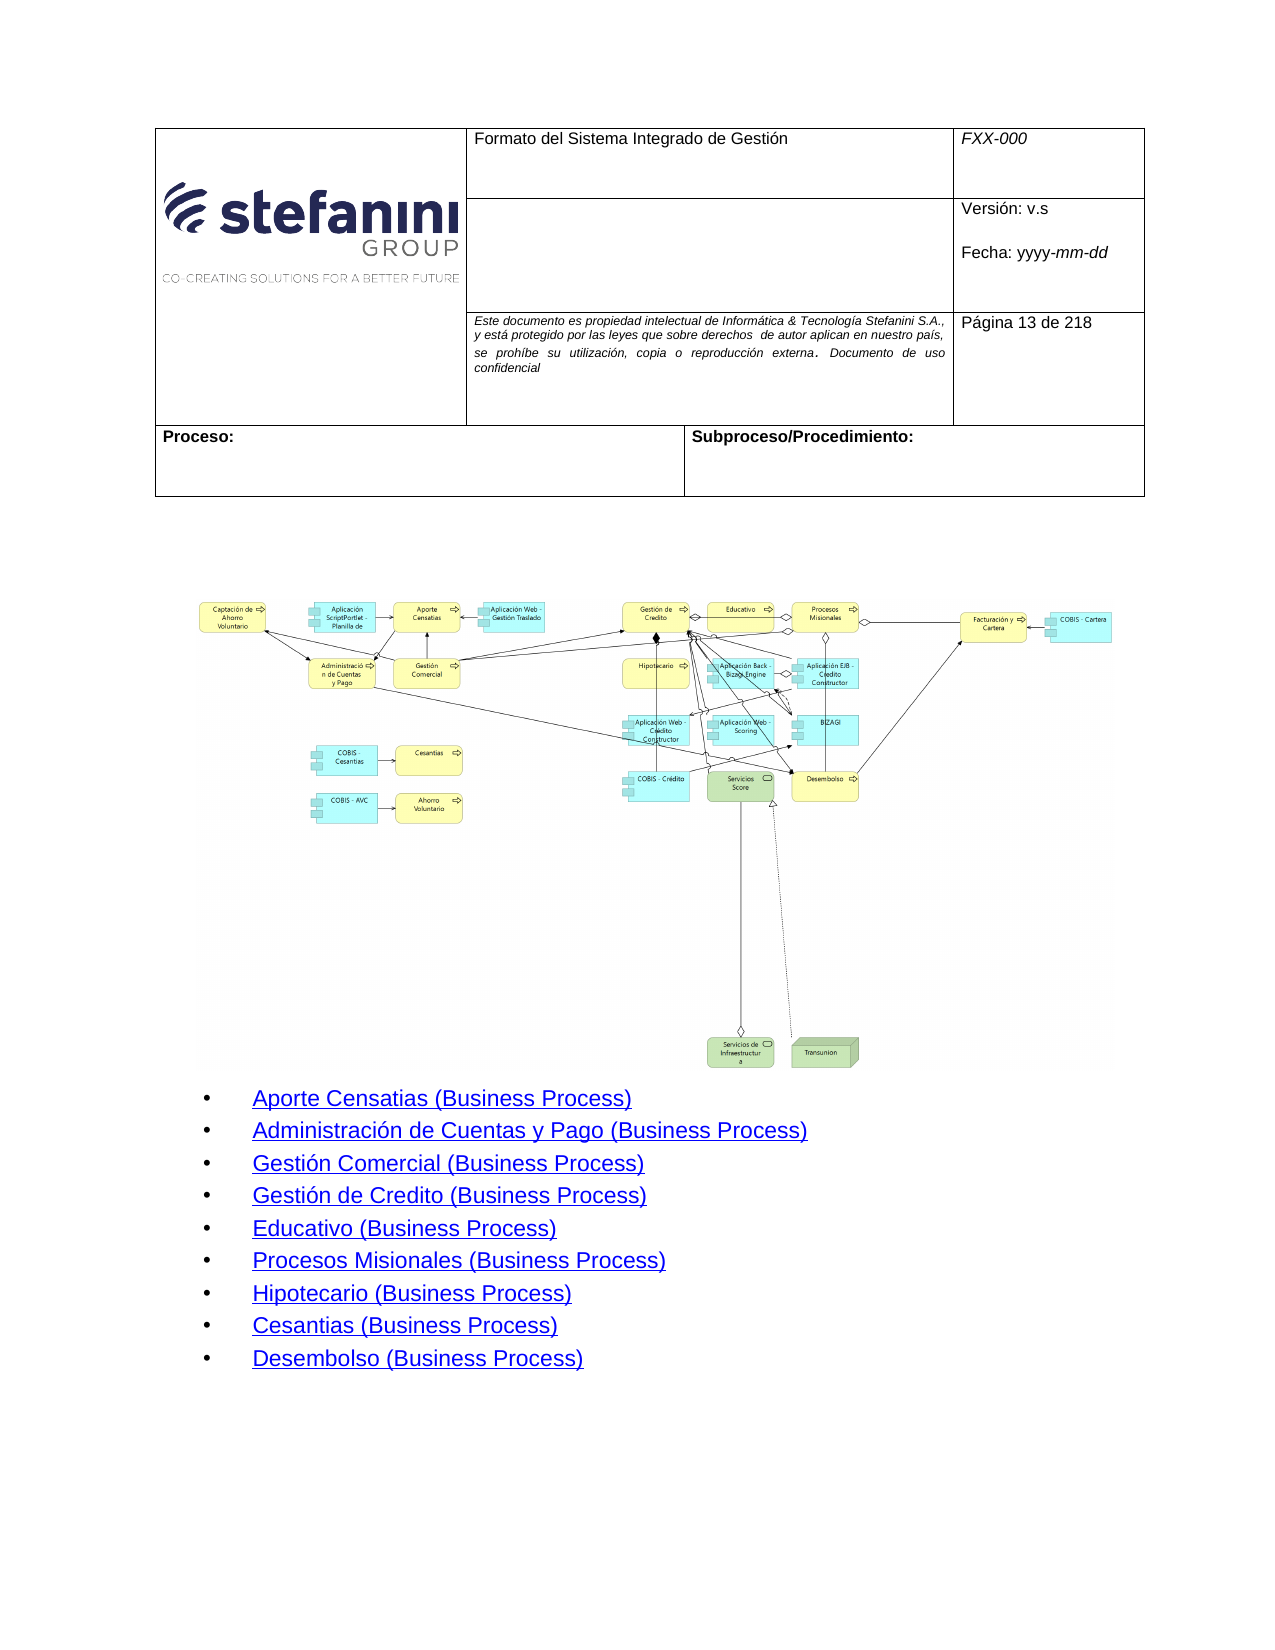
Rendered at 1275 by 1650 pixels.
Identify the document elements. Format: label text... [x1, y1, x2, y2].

list Gestión de Credito (Business Process) [202, 1181, 1098, 1209]
list Gestión Comercial (Business Process) [202, 1148, 1098, 1177]
list Educativo (Business Process) [202, 1213, 1098, 1242]
list Aporte Censatias (Business Process) [202, 1083, 1098, 1112]
list Desembolso (Business Process) [202, 1343, 1098, 1372]
list Hipotecario (Business Process) [202, 1278, 1098, 1307]
list Cesantias (Business Process) [202, 1311, 1098, 1339]
picture [162, 182, 460, 286]
list Procesos Misionales (Business Process) [202, 1246, 1098, 1274]
list Administración de Cuentas y Pago (Business Process) [202, 1116, 1098, 1144]
picture [196, 599, 1115, 1071]
